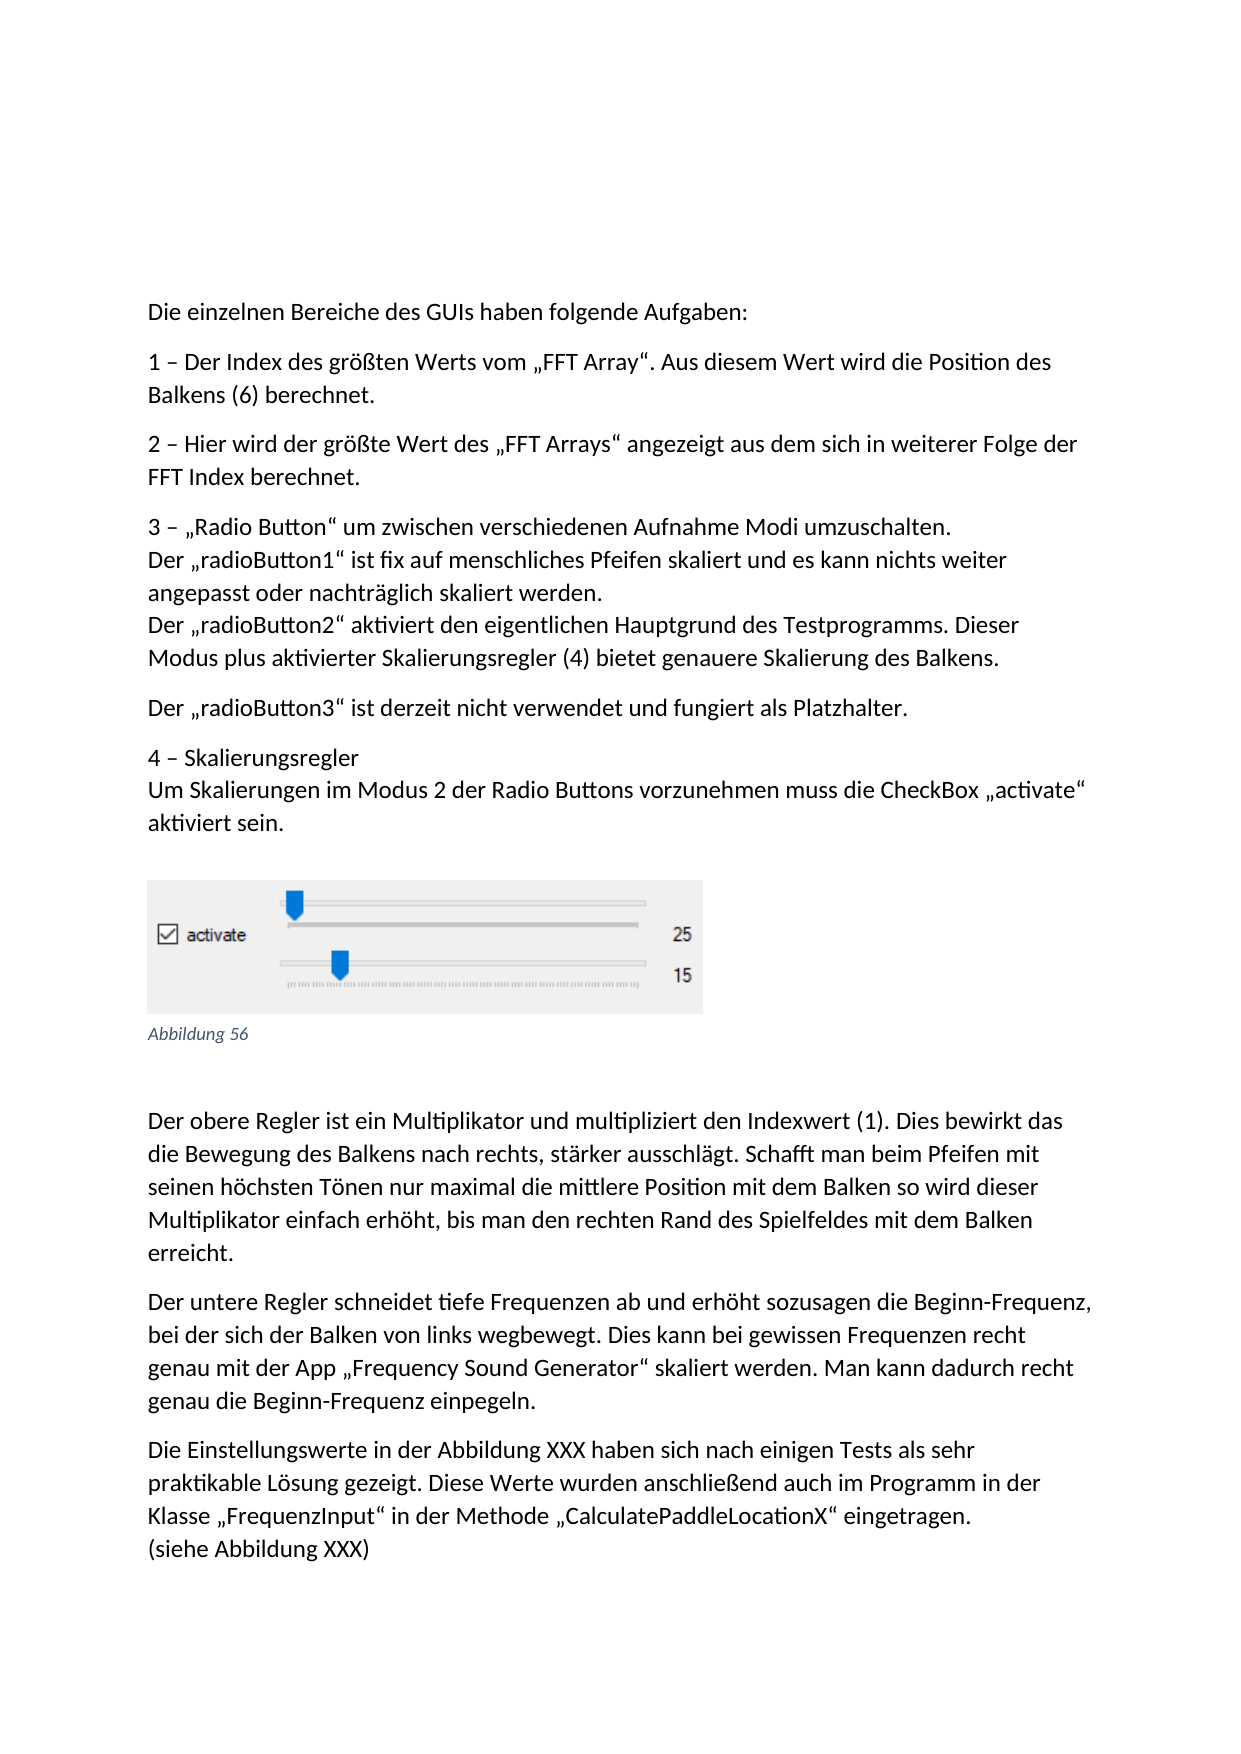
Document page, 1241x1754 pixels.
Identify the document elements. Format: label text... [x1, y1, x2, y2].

text Der obere Regler ist ein Multiplikator und multipliziert den Indexwert (1). Dies bewirkt das die Bewegung des Balkens nach rechts, stärker ausschlägt. Schafft man beim Pfeifen mit seinen höchsten Tönen nur maximal die mittlere Position mit dem Balken so wird dieser Multiplikator einfach erhöht, bis man den rechten Rand des Spielfeldes mit dem Balken erreicht. [148, 1105, 1093, 1267]
picture [147, 880, 703, 1014]
text 1 – Der Index des größten Werts vom „FFT Array“. Aus diesem Wert wird die Position des Balkens (6) berechnet. [148, 346, 1093, 409]
text 4 – Skalierungsregler Um Skalierungen im Modus 2 der Radio Buttons vorzunehmen muss die CheckBox „activate“ aktiviert sein. [148, 742, 1093, 838]
text Die einzelnen Bereiche des GUIs haben folgende Aufgaben: [148, 296, 1093, 327]
text 2 – Hier wird der größte Wert des „FFT Arrays“ angezeigt aus dem sich in weiterer Folge der FFT Index berechnet. [148, 428, 1093, 492]
text Der „radioButton3“ ist derzeit nicht verwendet und fungiert als Platzhalter. [148, 692, 1093, 723]
text 3 – „Radio Button“ um zwischen verschiedenen Aufnahme Modi umzuschalten. Der „radioButton1“ ist fix auf menschliches Pfeifen skaliert und es kann nichts weiter angepasst oder nachträglich skaliert werden. Der „radioButton2“ aktiviert den eigentlichen Hauptgrund des Testprogramms. Dieser Modus plus aktivierter Skalierungsregler (4) bietet genauere Skalierung des Balkens. [148, 511, 1093, 673]
text Der untere Regler schneidet tiefe Frequenzen ab und erhöht sozusagen die Beginn-Frequenz, bei der sich der Balken von links wegbewegt. Dies kann bei gewissen Frequenzen recht genau mit der App „Frequency Sound Generator“ skaliert werden. Man kann dadurch recht genau die Beginn-Frequenz einpegeln. [148, 1286, 1093, 1416]
text Die Einstellungswerte in der Abbildung XXX haben sich nach einigen Tests als sehr praktikable Lösung gezeigt. Diese Werte wurden anschließend auch im Programm in der Klasse „FrequenzInput“ in der Methode „CalculatePaddleLocationX“ eingetragen. (siehe Abbildung XXX) [148, 1435, 1093, 1564]
